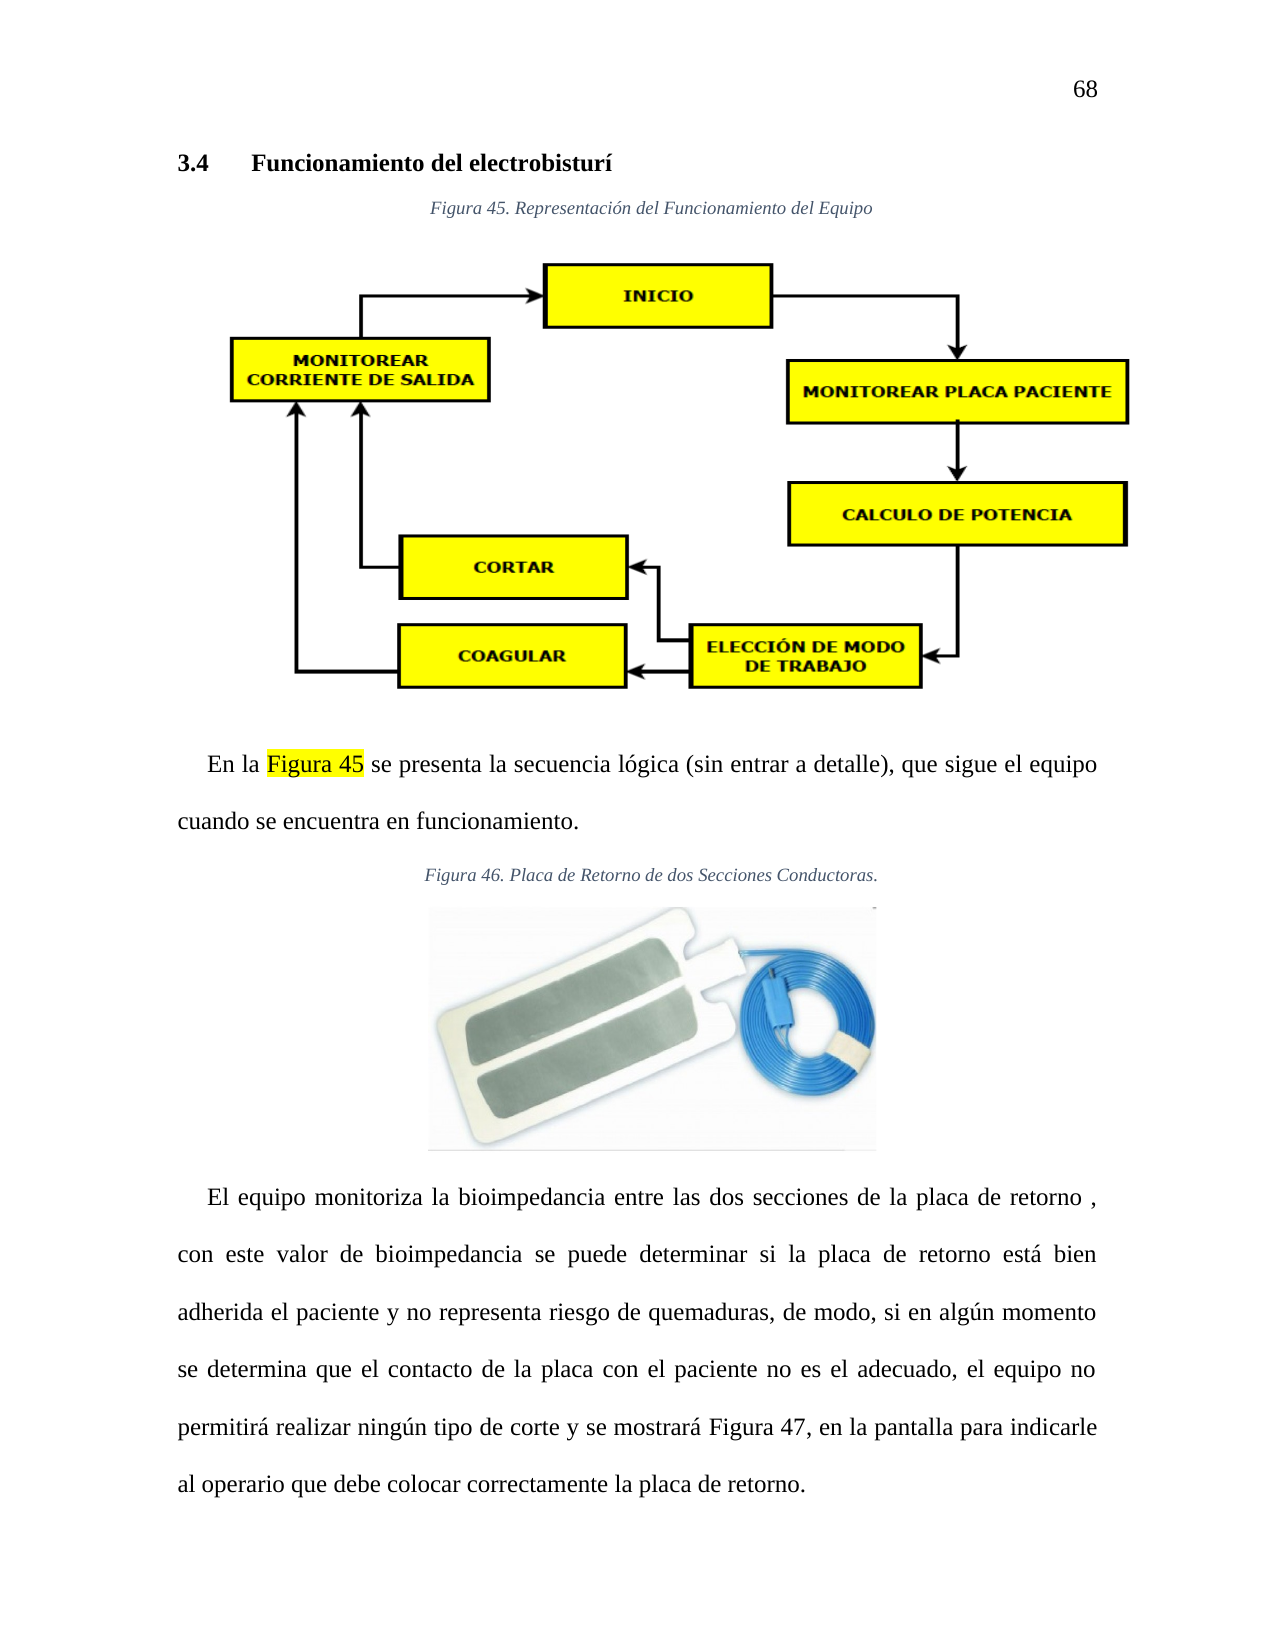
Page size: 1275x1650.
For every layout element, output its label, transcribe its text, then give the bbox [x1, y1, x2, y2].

text En la Figura 45 se presenta la secuencia lógica (sin entrar a detalle), que sigue el equipo cuando se encuentra en funcionamiento. [177, 749, 1098, 835]
text Figura 46. Placa de Retorno de dos Secciones Conductoras. [177, 864, 1098, 885]
text El equipo monitoriza la bioimpedancia entre las dos secciones de la placa de retorno , con este valor de bioimpedancia se puede determinar si la placa de retorno está bien adherida el paciente y no representa riesgo de quemaduras, de modo, si en algún momento se determina que el contacto de la placa con el paciente no es el adecuado, el equipo no permitirá realizar ningún tipo de corte y se mostrará Figura 47, en la pantalla para indicarle al operario que debe colocar correctamente la placa de retorno. [177, 1182, 1098, 1498]
picture [206, 239, 1156, 720]
picture [428, 906, 877, 1153]
subtitle Funcionamiento del electrobisturí [177, 148, 1098, 176]
text Figura 45. Representación del Funcionamiento del Equipo [177, 197, 1098, 219]
